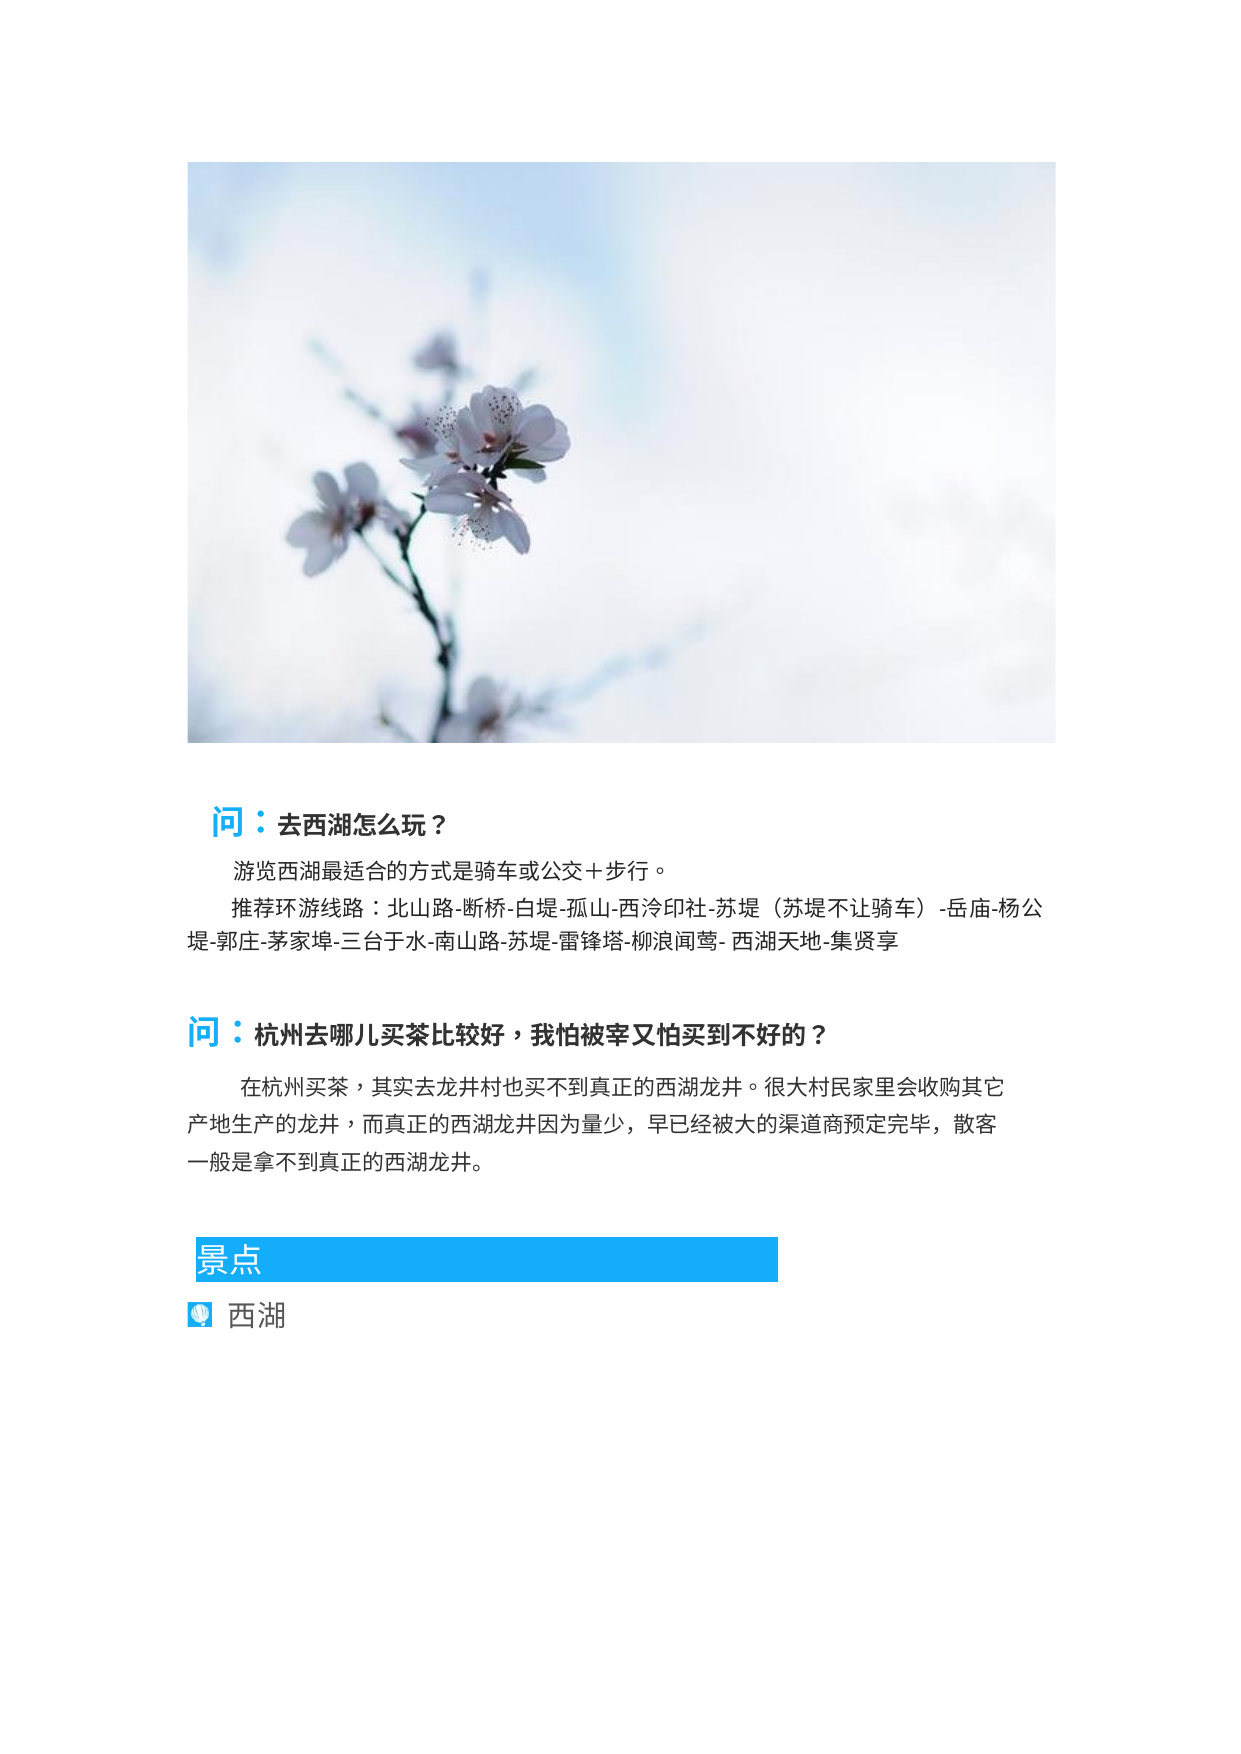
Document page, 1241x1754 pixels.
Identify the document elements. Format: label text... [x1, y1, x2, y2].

text 游览西湖最适合的方式是骑车或公交＋步行。 [212, 854, 1053, 887]
text 问：杭州去哪儿买茶比较好，我怕被宰又怕买到不好的？ [187, 999, 1053, 1064]
text 问：去西湖怎么玩？ [212, 789, 1053, 854]
text 在杭州买茶，其实去龙井村也买不到真正的西湖龙井。很大村民家里会收购其它产地生产的龙井，而真正的西湖龙井因为量少，早已经被大的渠道商预定完毕，散客一般是拿不到真正的西湖龙井。 [187, 1071, 1011, 1178]
text 西湖 [187, 1295, 1053, 1360]
picture [187, 1302, 210, 1327]
text 景点 [196, 1227, 1053, 1292]
picture [187, 162, 1056, 743]
text 推荐环游线路：北山路-断桥-白堤-孤山-西泠印社-苏堤（苏堤不让骑车）-岳庙-杨公堤-郭庄-茅家埠-三台于水-南山路-苏堤-雷锋塔-柳浪闻莺- 西湖天地-集贤享 [187, 892, 1043, 957]
